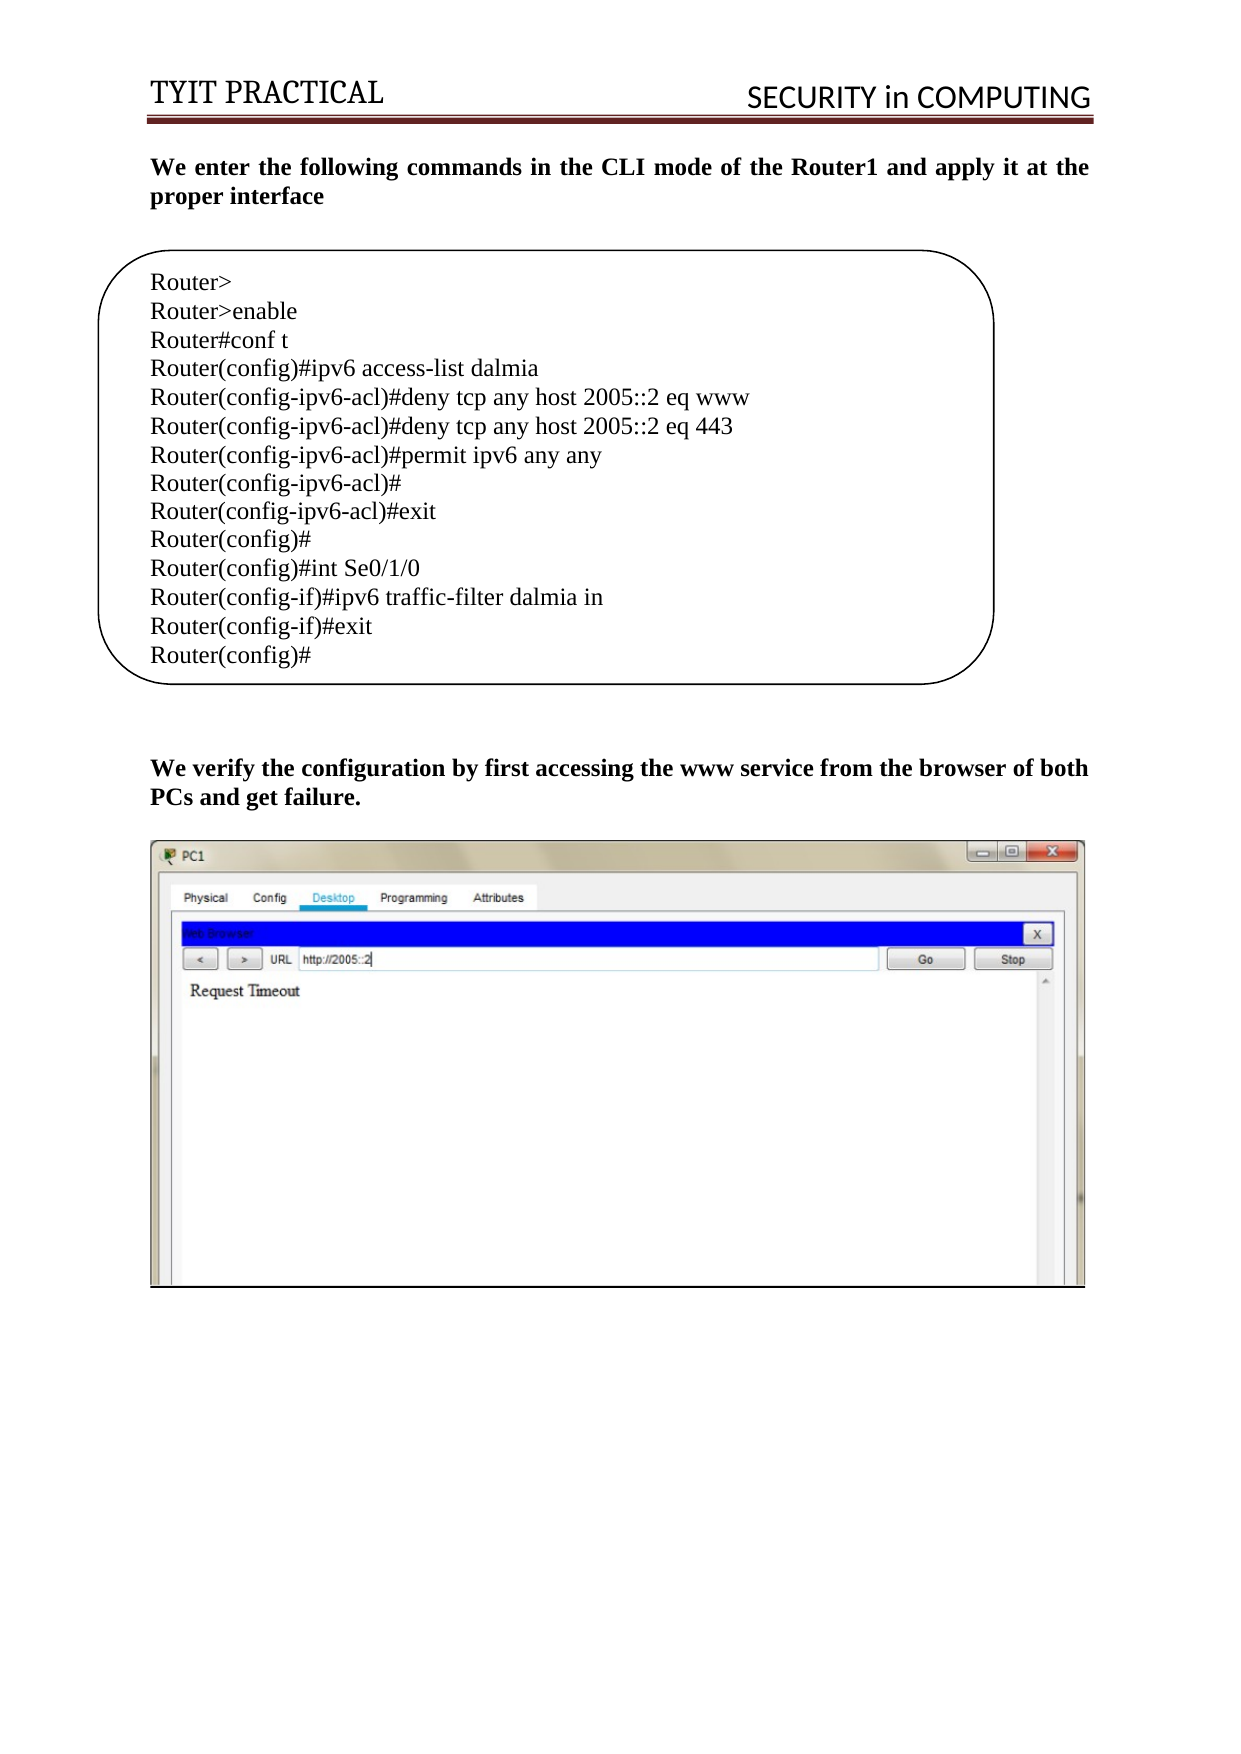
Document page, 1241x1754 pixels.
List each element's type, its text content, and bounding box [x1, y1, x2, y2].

text We verify the configuration by first accessing the www service from the browser of both PCs and get failure. [150, 753, 1090, 811]
picture [150, 840, 1086, 1288]
subtitle We enter the following commands in the CLI mode of the Router1 and apply it at the proper interface [150, 152, 1090, 209]
